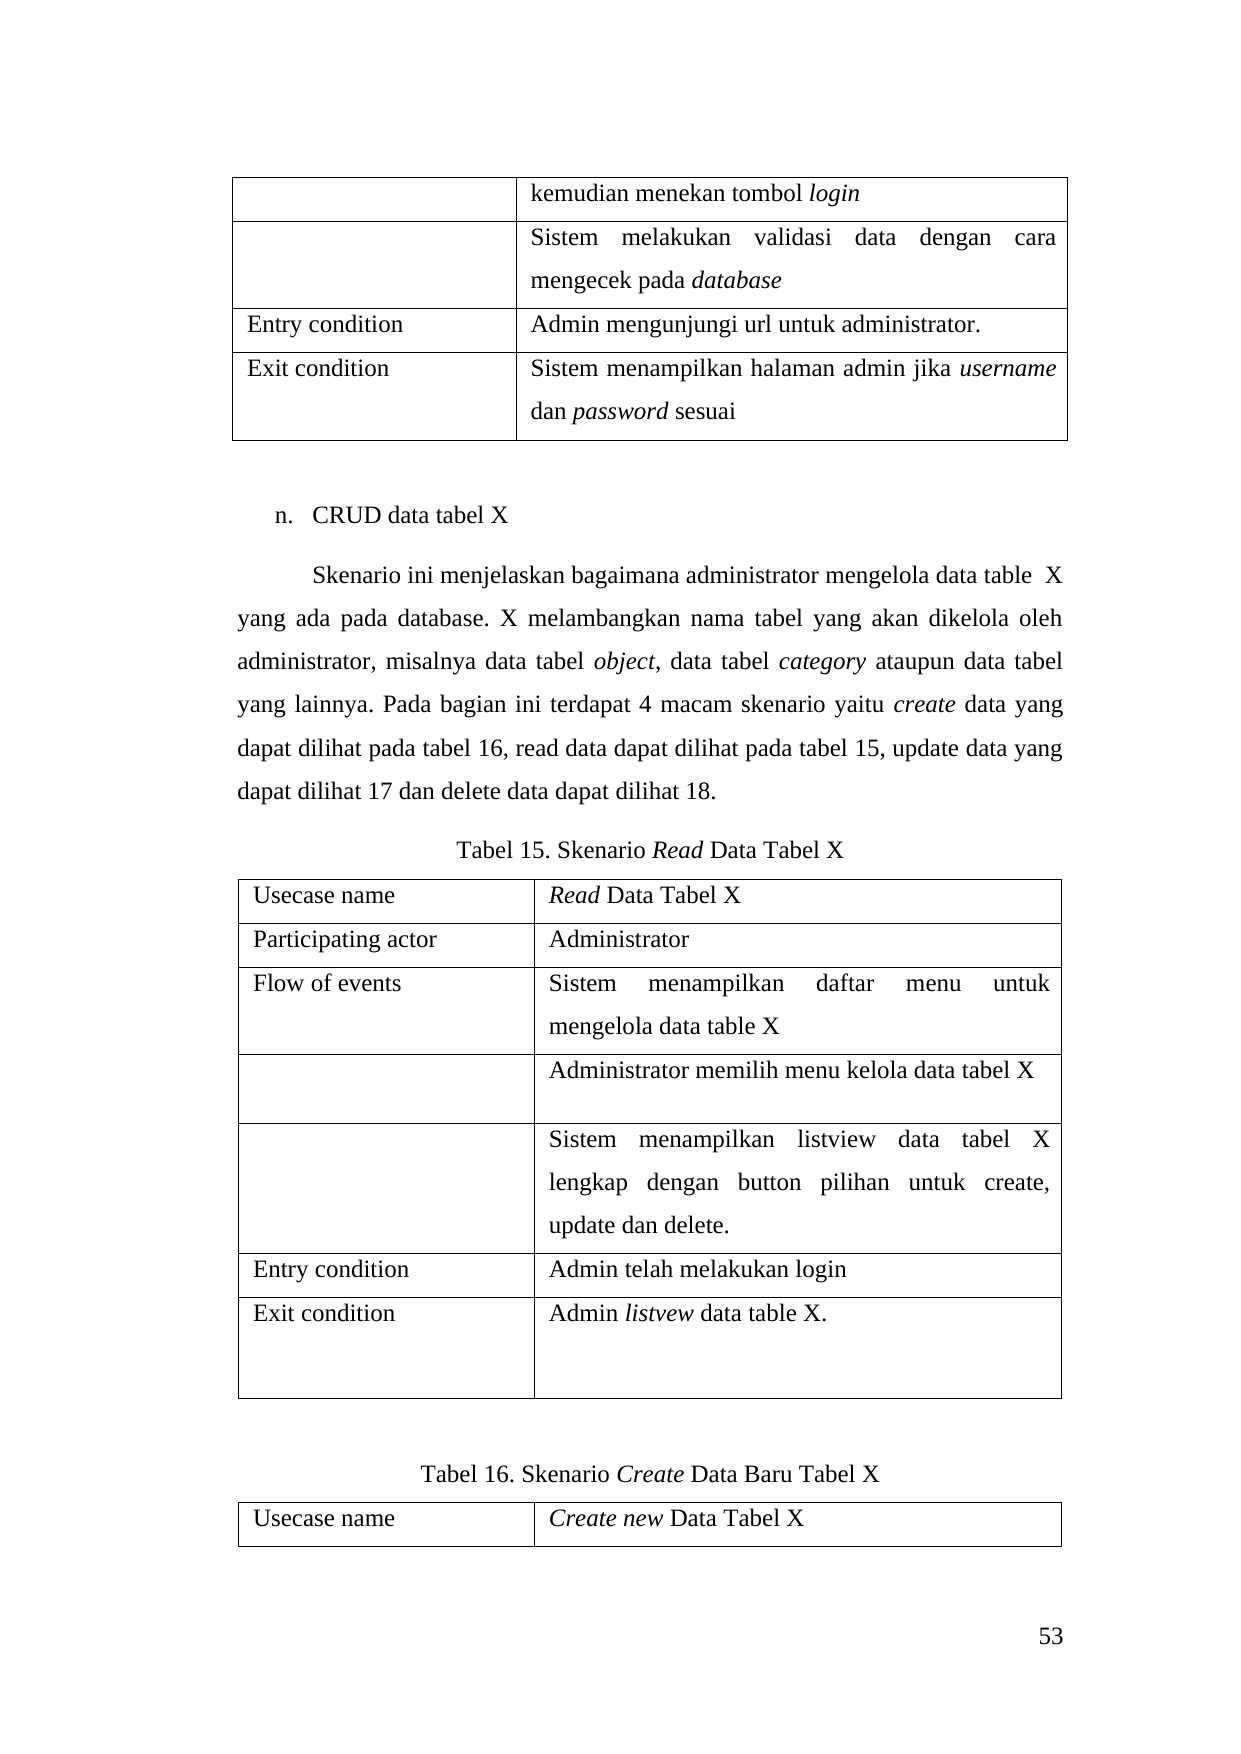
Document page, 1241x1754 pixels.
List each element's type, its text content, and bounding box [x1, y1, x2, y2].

table_header Usecase name [239, 1503, 534, 1546]
list CRUD data tabel X [274, 500, 1063, 529]
table_cell Admin mengunjungi url untuk administrator. [517, 309, 1067, 352]
table_header Create new Data Tabel X [535, 1503, 1061, 1546]
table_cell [517, 178, 1067, 221]
table_cell Participating actor [239, 924, 534, 967]
table_cell Sistem menampilkan listview data tabel X lengkap dengan button pilihan untuk create, update dan delete. [535, 1124, 1061, 1253]
table_cell Sistem menampilkan halaman admin jika username dan password sesuai [517, 353, 1067, 439]
table_cell Sistem menampilkan daftar menu untuk mengelola data table X [535, 968, 1061, 1054]
table_cell Exit condition [233, 353, 516, 439]
table_cell Exit condition [239, 1298, 534, 1398]
table_cell [239, 1055, 534, 1123]
table_cell [239, 1124, 534, 1253]
text Skenario ini menjelaskan bagaimana administrator mengelola data table X yang ada pada database. X melambangkan nama tabel yang akan dikelola oleh administrator, misalnya data tabel object, data tabel category ataupun data tabel yang lainnya. Pada bagian ini terdapat 4 macam skenario yaitu create data yang dapat dilihat pada tabel 16, read data dapat dilihat pada tabel 15, update data yang dapat dilihat 17 dan delete data dapat dilihat 18. [237, 560, 1063, 804]
table_cell Sistem melakukan validasi data dengan cara mengecek pada database [517, 222, 1067, 308]
table_cell Entry condition [233, 309, 516, 352]
table_header Read Data Tabel X [535, 880, 1061, 923]
table_cell Admin telah melakukan login [535, 1254, 1061, 1297]
table_cell Admin listvew data table X. [535, 1298, 1061, 1398]
table_cell Flow of events [239, 968, 534, 1054]
table_cell Administrator memilih menu kelola data tabel X [535, 1055, 1061, 1123]
table_header Usecase name [239, 880, 534, 923]
table_cell [233, 222, 516, 308]
table_cell [233, 178, 516, 221]
table_cell Administrator [535, 924, 1061, 967]
table_cell Entry condition [239, 1254, 534, 1297]
